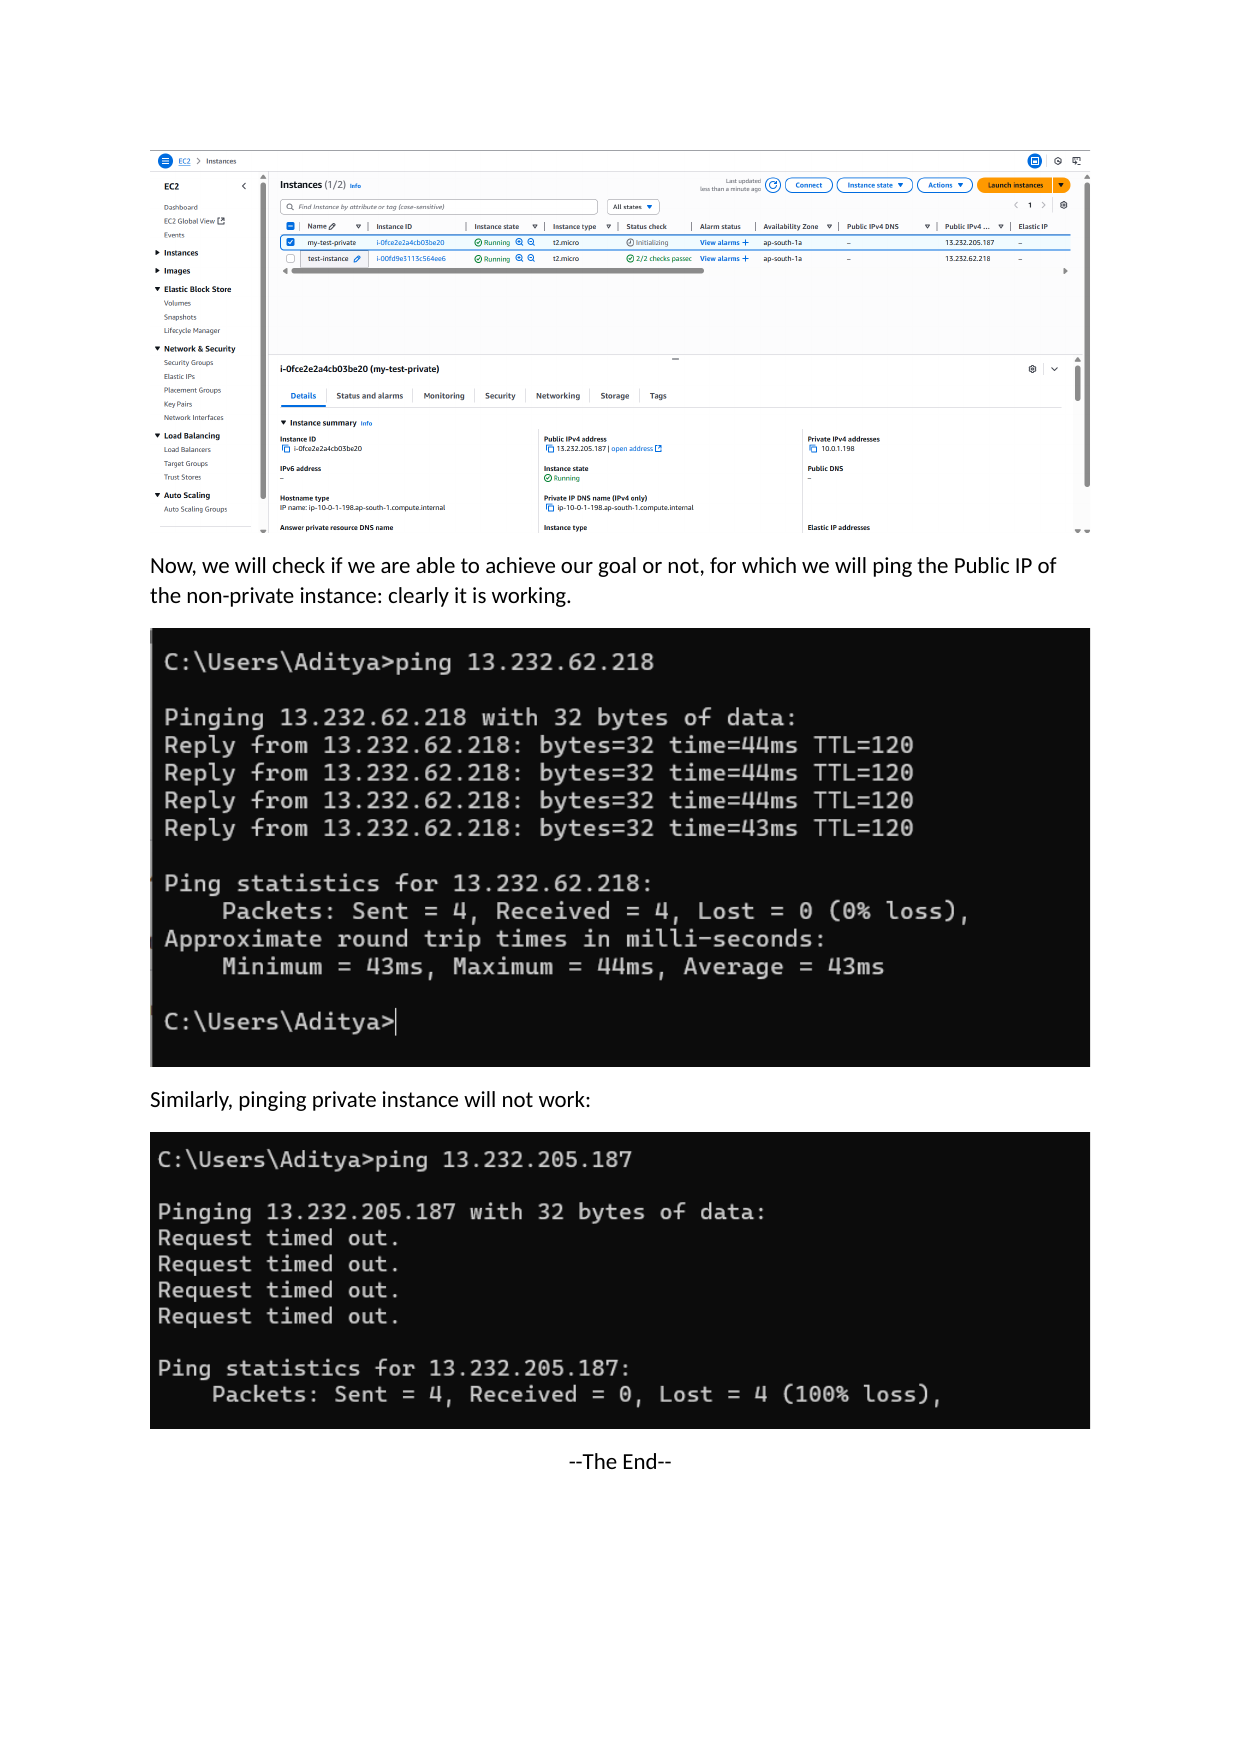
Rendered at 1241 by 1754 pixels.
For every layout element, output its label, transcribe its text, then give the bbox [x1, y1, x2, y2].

picture [150, 1132, 1091, 1429]
picture [150, 628, 1091, 1067]
text Now, we will check if we are able to achieve our goal or not, for which we will ping the Public IP of the non-private instance: clearly it is working. [150, 551, 1090, 610]
picture [150, 150, 1091, 533]
text Similarly, pinging private instance will not work: [150, 1086, 1090, 1114]
text --The End-- [150, 1447, 1090, 1475]
